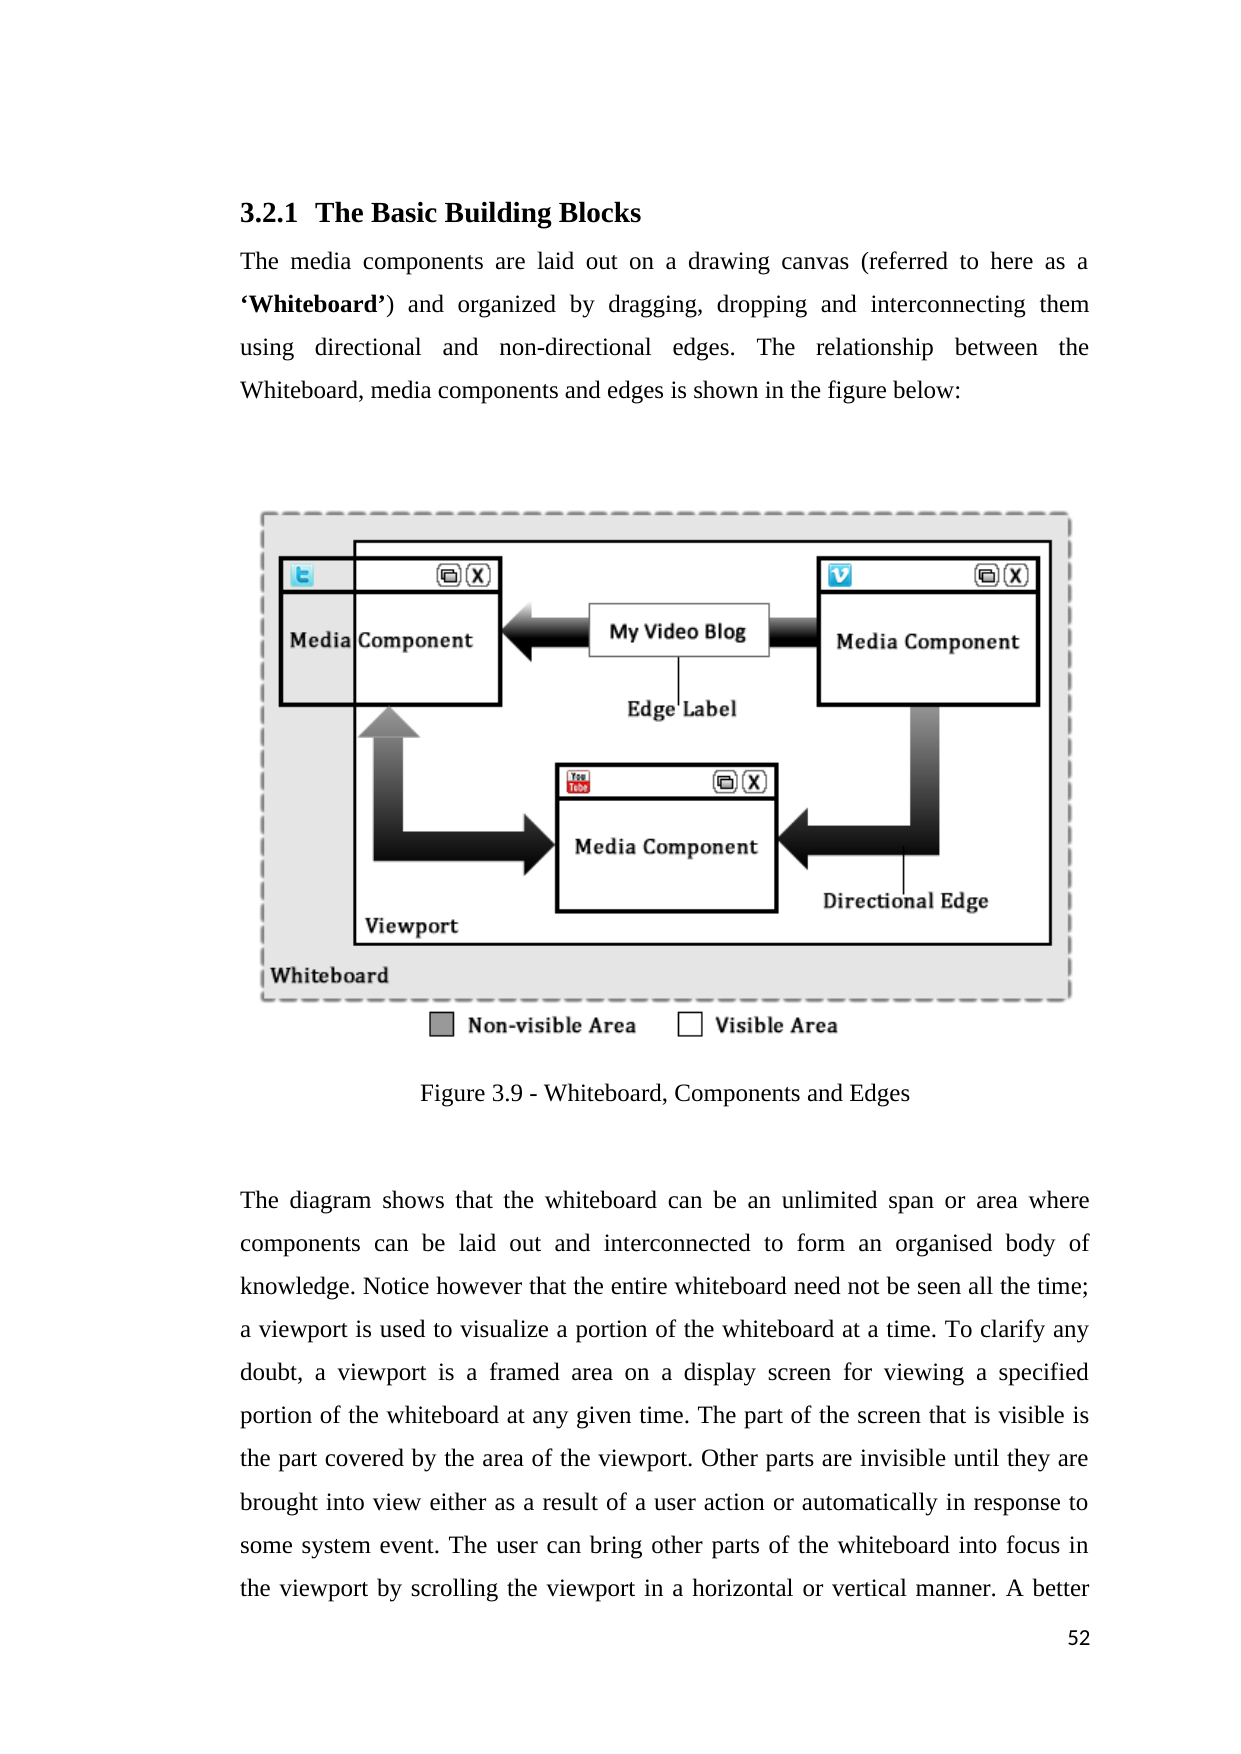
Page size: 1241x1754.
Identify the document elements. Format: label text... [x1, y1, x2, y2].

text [240, 1185, 1090, 1602]
picture [253, 503, 1077, 1043]
subtitle 3.2.1 The Basic Building Blocks [240, 150, 1090, 229]
text The media components are laid out on a drawing canvas (referred to here as a ‘Whiteboard’) and organized by dragging, dropping and interconnecting them using directional and non-directional edges. The relationship between the Whiteboard, media components and edges is shown in the figure below: [240, 246, 1090, 404]
